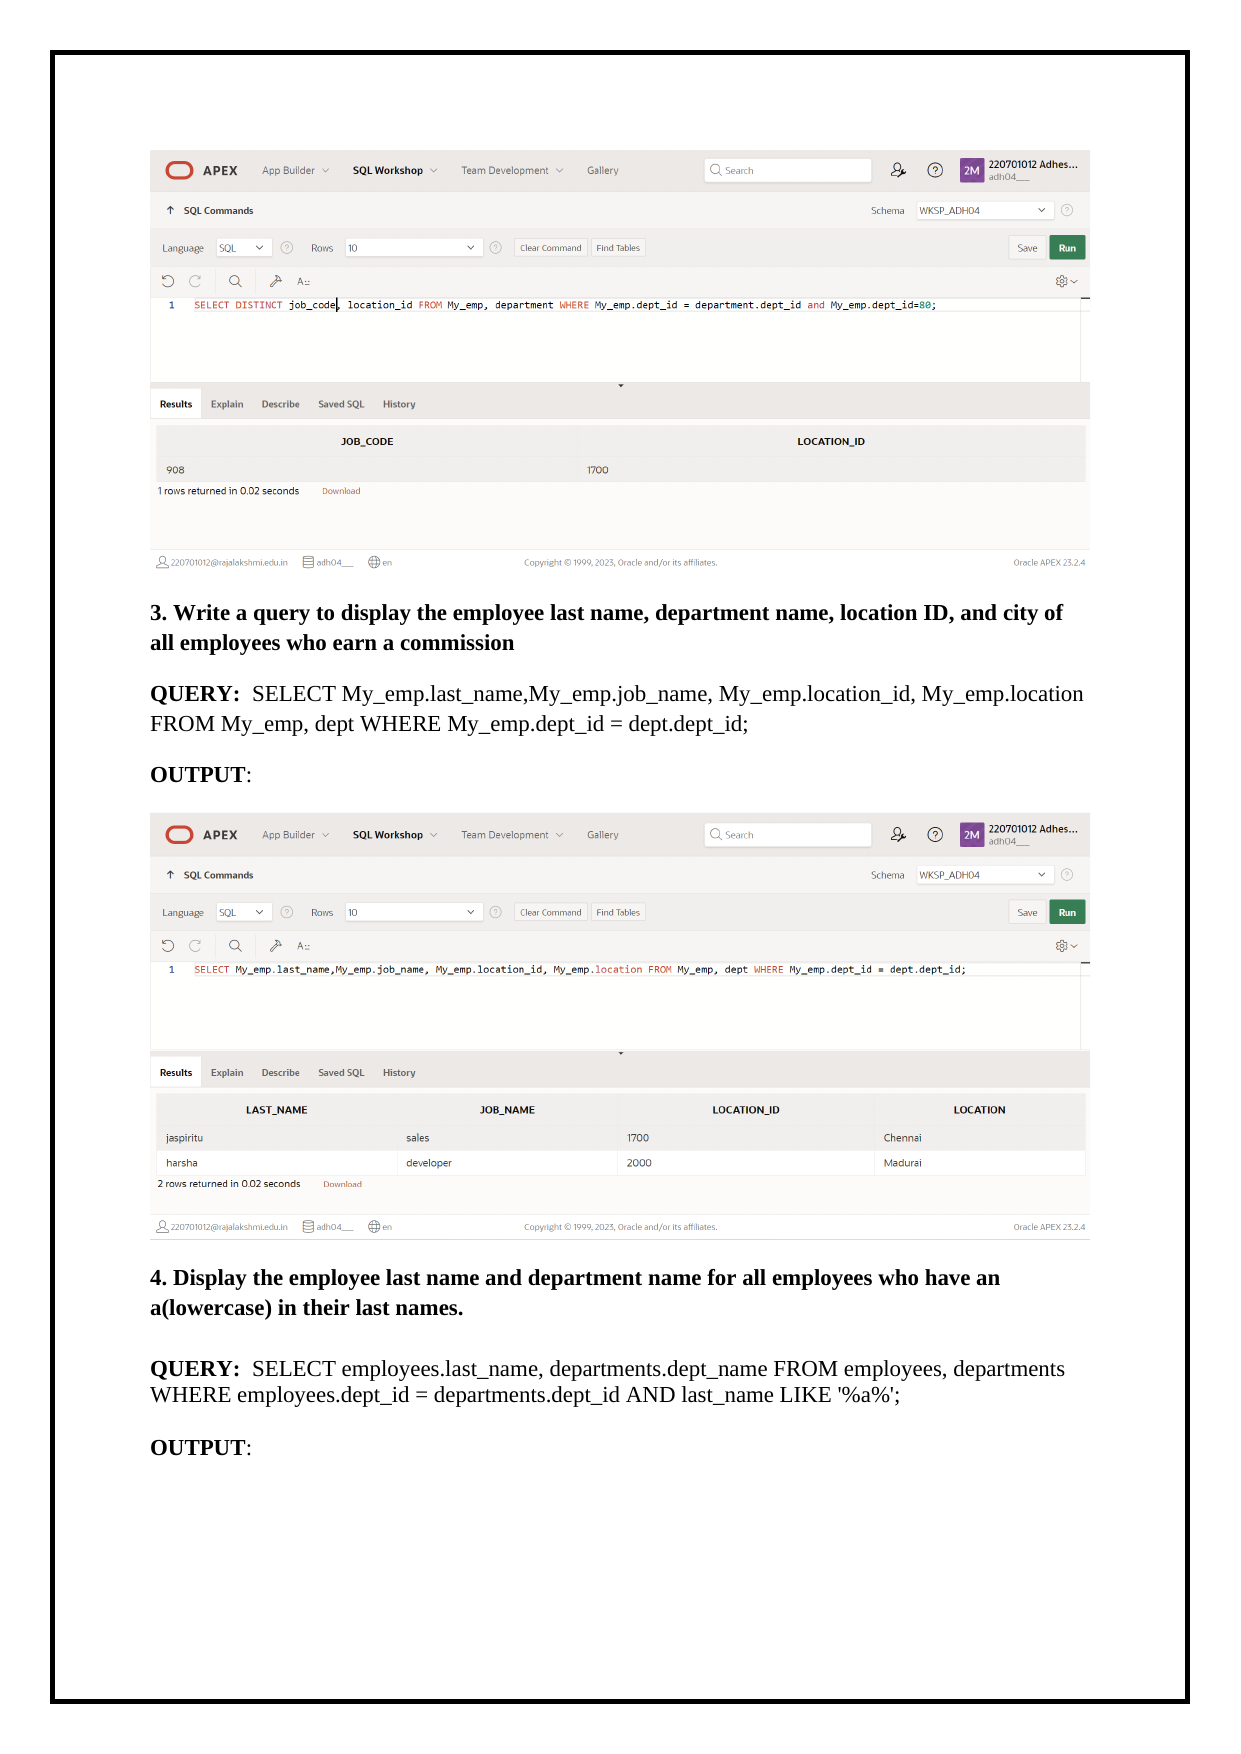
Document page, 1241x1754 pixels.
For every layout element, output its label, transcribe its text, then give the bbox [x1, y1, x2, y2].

picture [150, 150, 1091, 574]
text 3. Write a query to display the employee last name, department name, location ID, and city of all employees who earn a commission [150, 599, 1090, 655]
text OUTPUT: [150, 1434, 1090, 1460]
text 4. Display the employee last name and department name for all employees who have an [150, 1264, 1090, 1290]
text a(lowercase) in their last names. [150, 1294, 1090, 1321]
text QUERY: SELECT employees.last_name, departments.dept_name FROM employees, departments WHERE employees.dept_id = departments.dept_id AND last_name LIKE '%a%'; [150, 1354, 1090, 1407]
picture [150, 812, 1091, 1240]
text OUTPUT: [150, 761, 1090, 788]
text QUERY: SELECT My_emp.last_name,My_emp.job_name, My_emp.location_id, My_emp.location FROM My_emp, dept WHERE My_emp.dept_id = dept.dept_id; [150, 680, 1090, 737]
